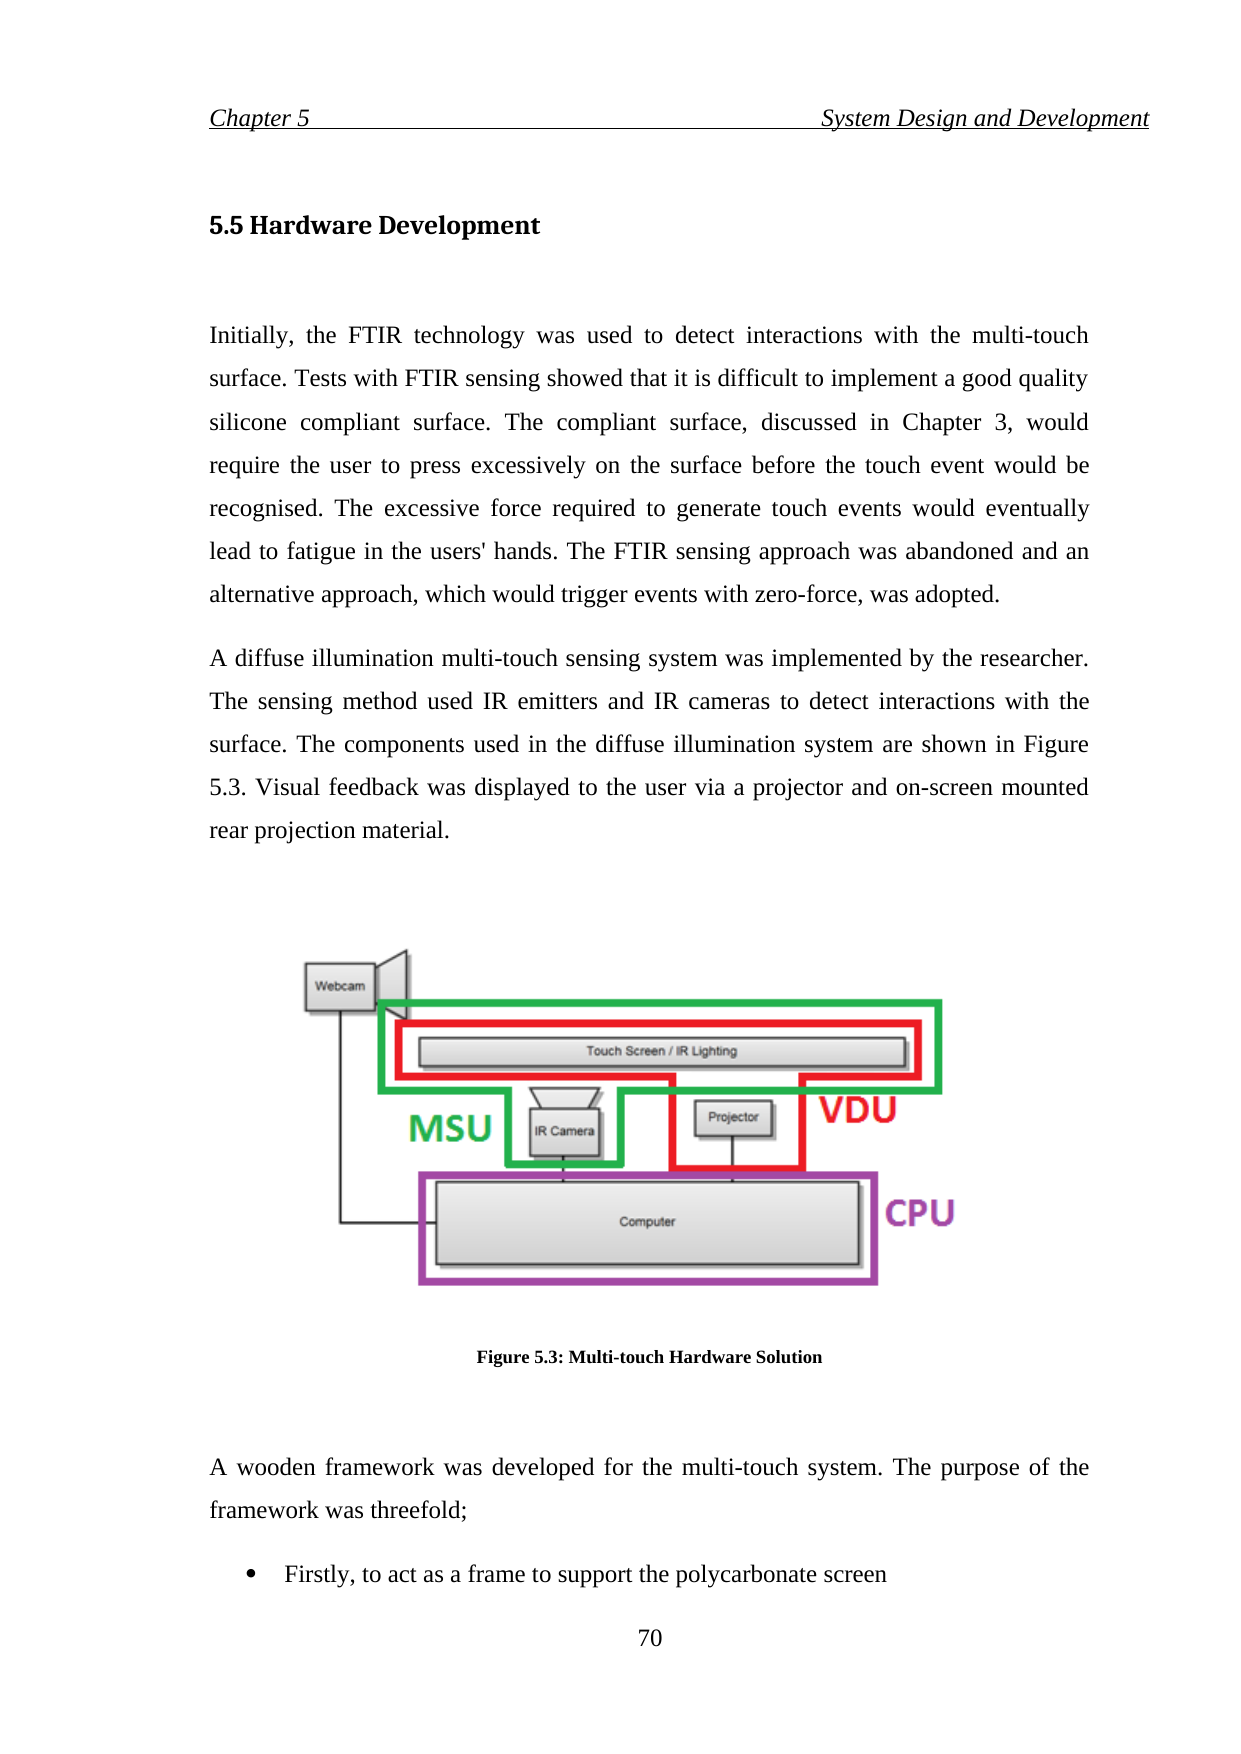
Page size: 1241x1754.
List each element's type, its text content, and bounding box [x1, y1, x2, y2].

list Firstly, to act as a frame to support the polycarbonate screen [247, 1559, 1090, 1588]
text A diffuse illumination multi-touch sensing system was implemented by the researcher. The sensing method used IR emitters and IR cameras to detect interactions with the surface. The components used in the diffuse illumination system are shown in Figure 5.3. Visual feedback was displayed to the user via a projector and on-screen mounted rear projection material. [209, 643, 1090, 844]
text Figure 5.3: Multi-touch Hardware Solution [209, 1346, 1090, 1368]
subtitle 5.5 Hardware Development [209, 210, 1090, 241]
text Initially, the FTIR technology was used to detect interactions with the multi-touch surface. Tests with FTIR sensing showed that it is difficult to implement a good quality silicone compliant surface. The compliant surface, discussed in Chapter 3, would require the user to press excessively on the surface before the touch event would be recognised. The excessive force required to generate touch events would eventually lead to fatigue in the users' hands. The FTIR sensing approach was abandoned and an alternative approach, which would trigger events with zero-force, was adopted. [209, 320, 1090, 608]
picture [298, 943, 1002, 1311]
text A wooden framework was developed for the multi-touch system. The purpose of the framework was threefold; [209, 1452, 1090, 1524]
